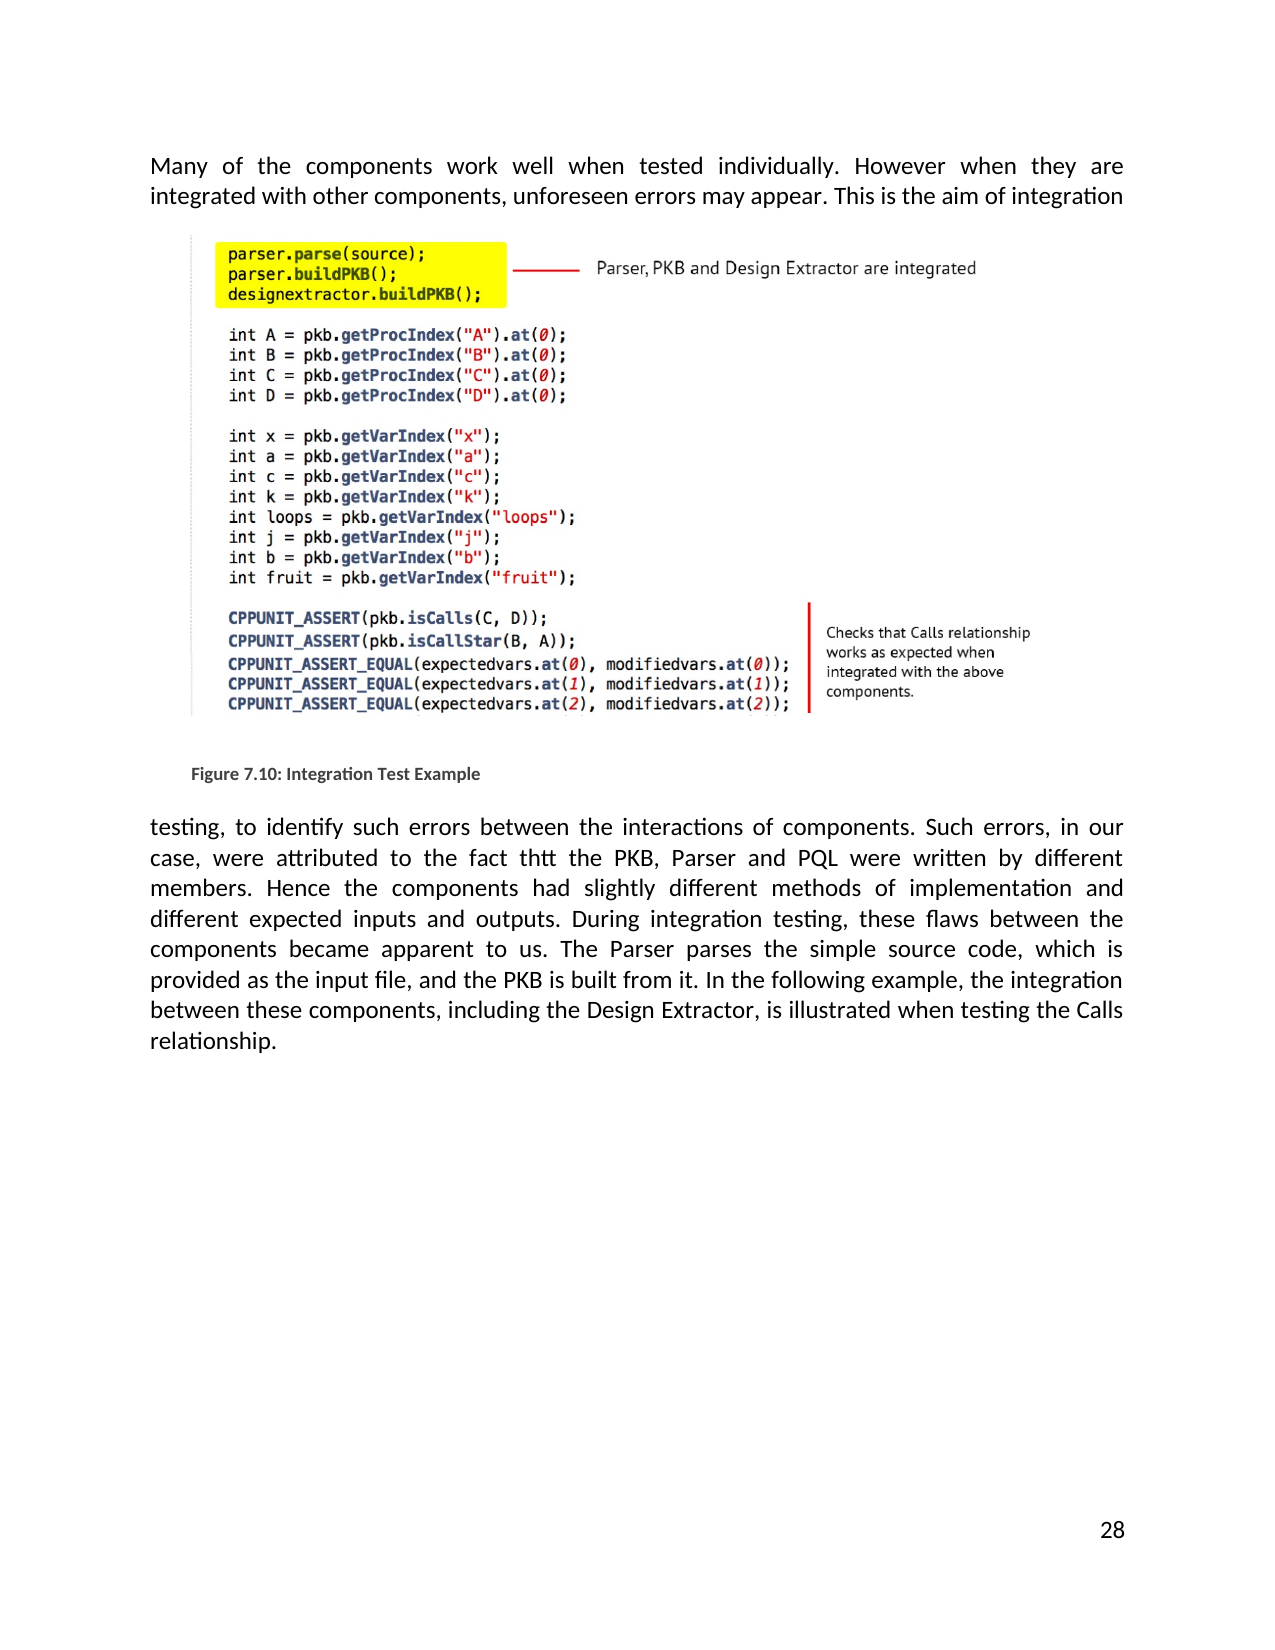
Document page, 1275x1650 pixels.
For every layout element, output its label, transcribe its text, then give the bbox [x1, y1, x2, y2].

picture [190, 235, 1035, 716]
